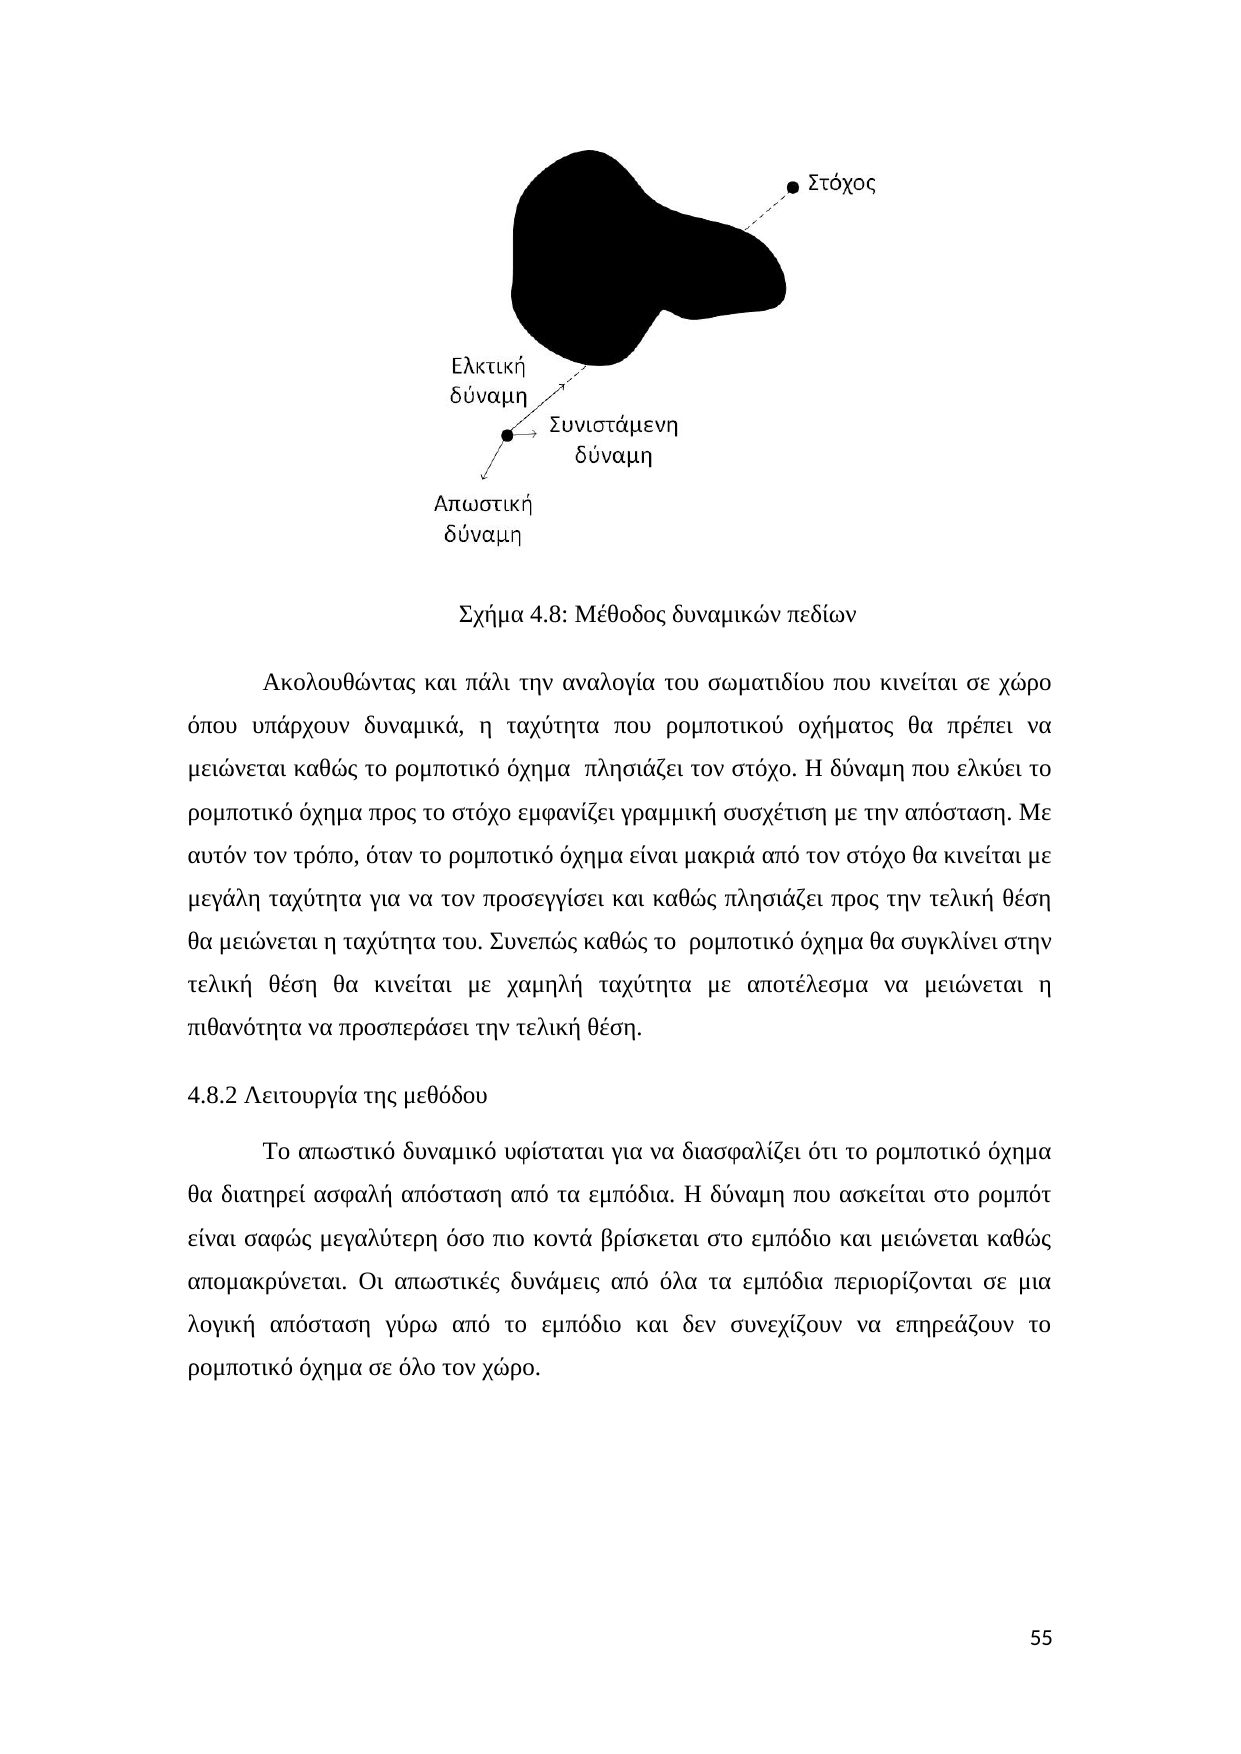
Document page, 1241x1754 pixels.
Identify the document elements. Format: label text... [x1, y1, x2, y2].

subtitle 4.8.2 Λειτουργία της μεθόδου [187, 1080, 1053, 1109]
text Το απωστικό δυναμικό υφίσταται για να διασφαλίζει ότι το ρομποτικό όχημα θα διατηρεί ασφαλή απόσταση από τα εμπόδια. Η δύναμη που ασκείται στο ρομπότ είναι σαφώς μεγαλύτερη όσο πιο κοντά βρίσκεται στο εμπόδιο και μειώνεται καθώς απομακρύνεται. Οι απωστικές δυνάμεις από όλα τα εμπόδια περιορίζονται σε μια λογική απόσταση γύρω από το εμπόδιο και δεν συνεχίζουν να επηρεάζουν το ρομποτικό όχημα σε όλο τον χώρο. [187, 1136, 1053, 1381]
picture [420, 150, 895, 561]
text Ακολουθώντας και πάλι την αναλογία του σωματιδίου που κινείται σε χώρο όπου υπάρχουν δυναμικά, η ταχύτητα που ρομποτικού οχήματος θα πρέπει να μειώνεται καθώς το ρομποτικό όχημα πλησιάζει τον στόχο. Η δύναμη που ελκύει το ρομποτικό όχημα προς το στόχο εμφανίζει γραμμική συσχέτιση με την απόσταση. Με αυτόν τον τρόπο, όταν το ρομποτικό όχημα είναι μακριά από τον στόχο θα κινείται με μεγάλη ταχύτητα για να τον προσεγγίσει και καθώς πλησιάζει προς την τελική θέση θα μειώνεται η ταχύτητα του. Συνεπώς καθώς το ρομποτικό όχημα θα συγκλίνει στην τελική θέση θα κινείται με χαμηλή ταχύτητα με αποτέλεσμα να μειώνεται η πιθανότητα να προσπεράσει την τελική θέση. [187, 667, 1053, 1041]
text Σχήμα 4.8: Μέθοδος δυναμικών πεδίων [187, 599, 1053, 628]
